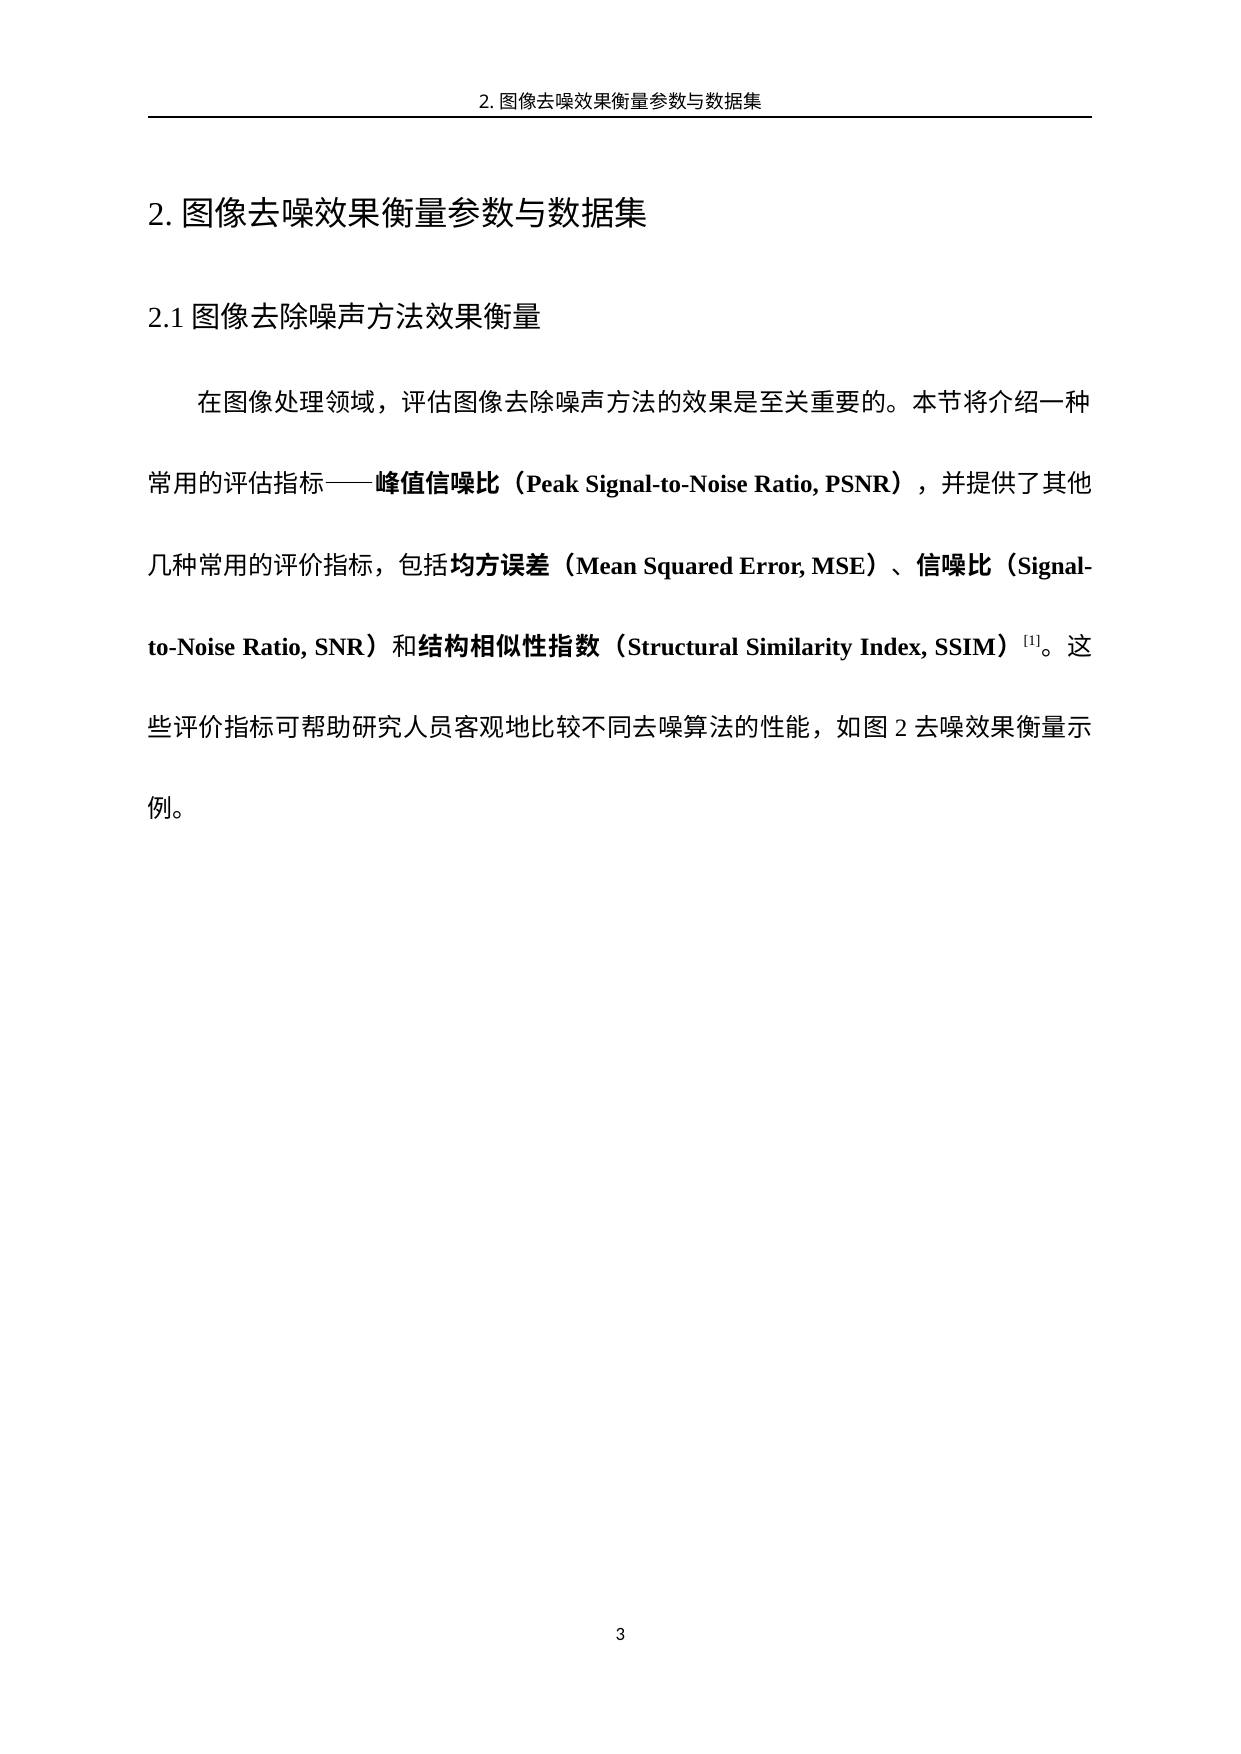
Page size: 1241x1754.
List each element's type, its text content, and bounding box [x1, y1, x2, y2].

subtitle 2. 图像去噪效果衡量参数与数据集 [148, 178, 1092, 243]
text 在图像处理领域，评估图像去除噪声方法的效果是至关重要的。本节将介绍一种常用的评估指标——峰值信噪比（Peak Signal-to-Noise Ratio, PSNR），并提供了其他几种常用的评价指标，包括均方误差（Mean Squared Error, MSE）、信噪比（Signal-to-Noise Ratio, SNR）和结构相似性指数（Structural Similarity Index, SSIM）[1]。这些评价指标可帮助研究人员客观地比较不同去噪算法的性能，如图 2 去噪效果衡量示例。 [148, 368, 1092, 839]
subtitle 2.1 图像去除噪声方法效果衡量 [148, 283, 1092, 348]
